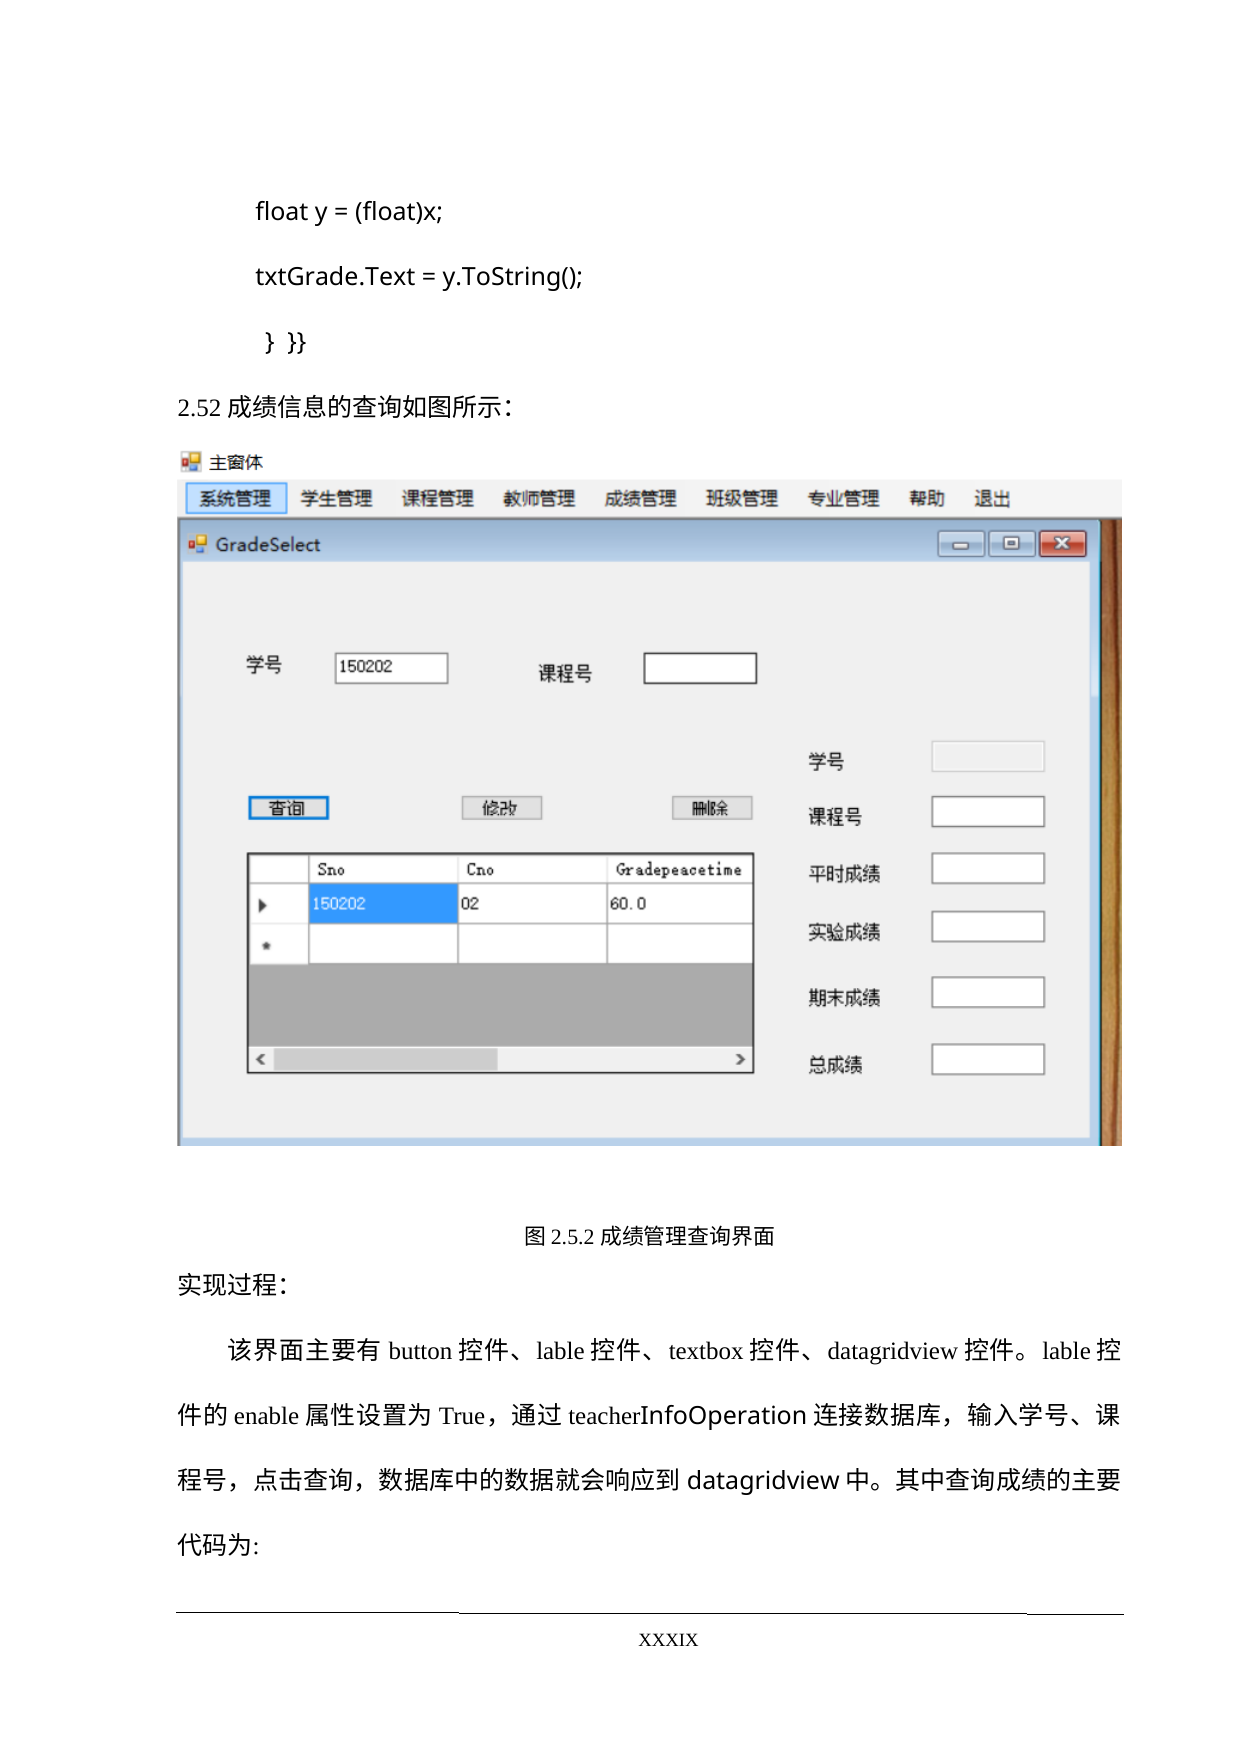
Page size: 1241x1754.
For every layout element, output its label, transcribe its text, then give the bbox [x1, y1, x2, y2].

text 实现过程： [177, 1251, 1122, 1316]
text 图2.5.2 成绩管理查询界面 [177, 1218, 1122, 1251]
text 该界面主要有button控件、lable控件、textbox控件、datagridview控件。lable控件的enable属性设置为True，通过teacherInfoOperation连接数据库，输入学号、课程号，点击查询，数据库中的数据就会响应到datagridview中。其中查询成绩的主要代码为: [177, 1316, 1122, 1576]
text } }} [221, 308, 1122, 373]
text float y = (float)x; [177, 178, 1122, 243]
picture [177, 445, 1122, 1146]
text 2.52 成绩信息的查询如图所示： [177, 373, 1122, 438]
text txtGrade.Text = y.ToString(); [177, 243, 1122, 308]
